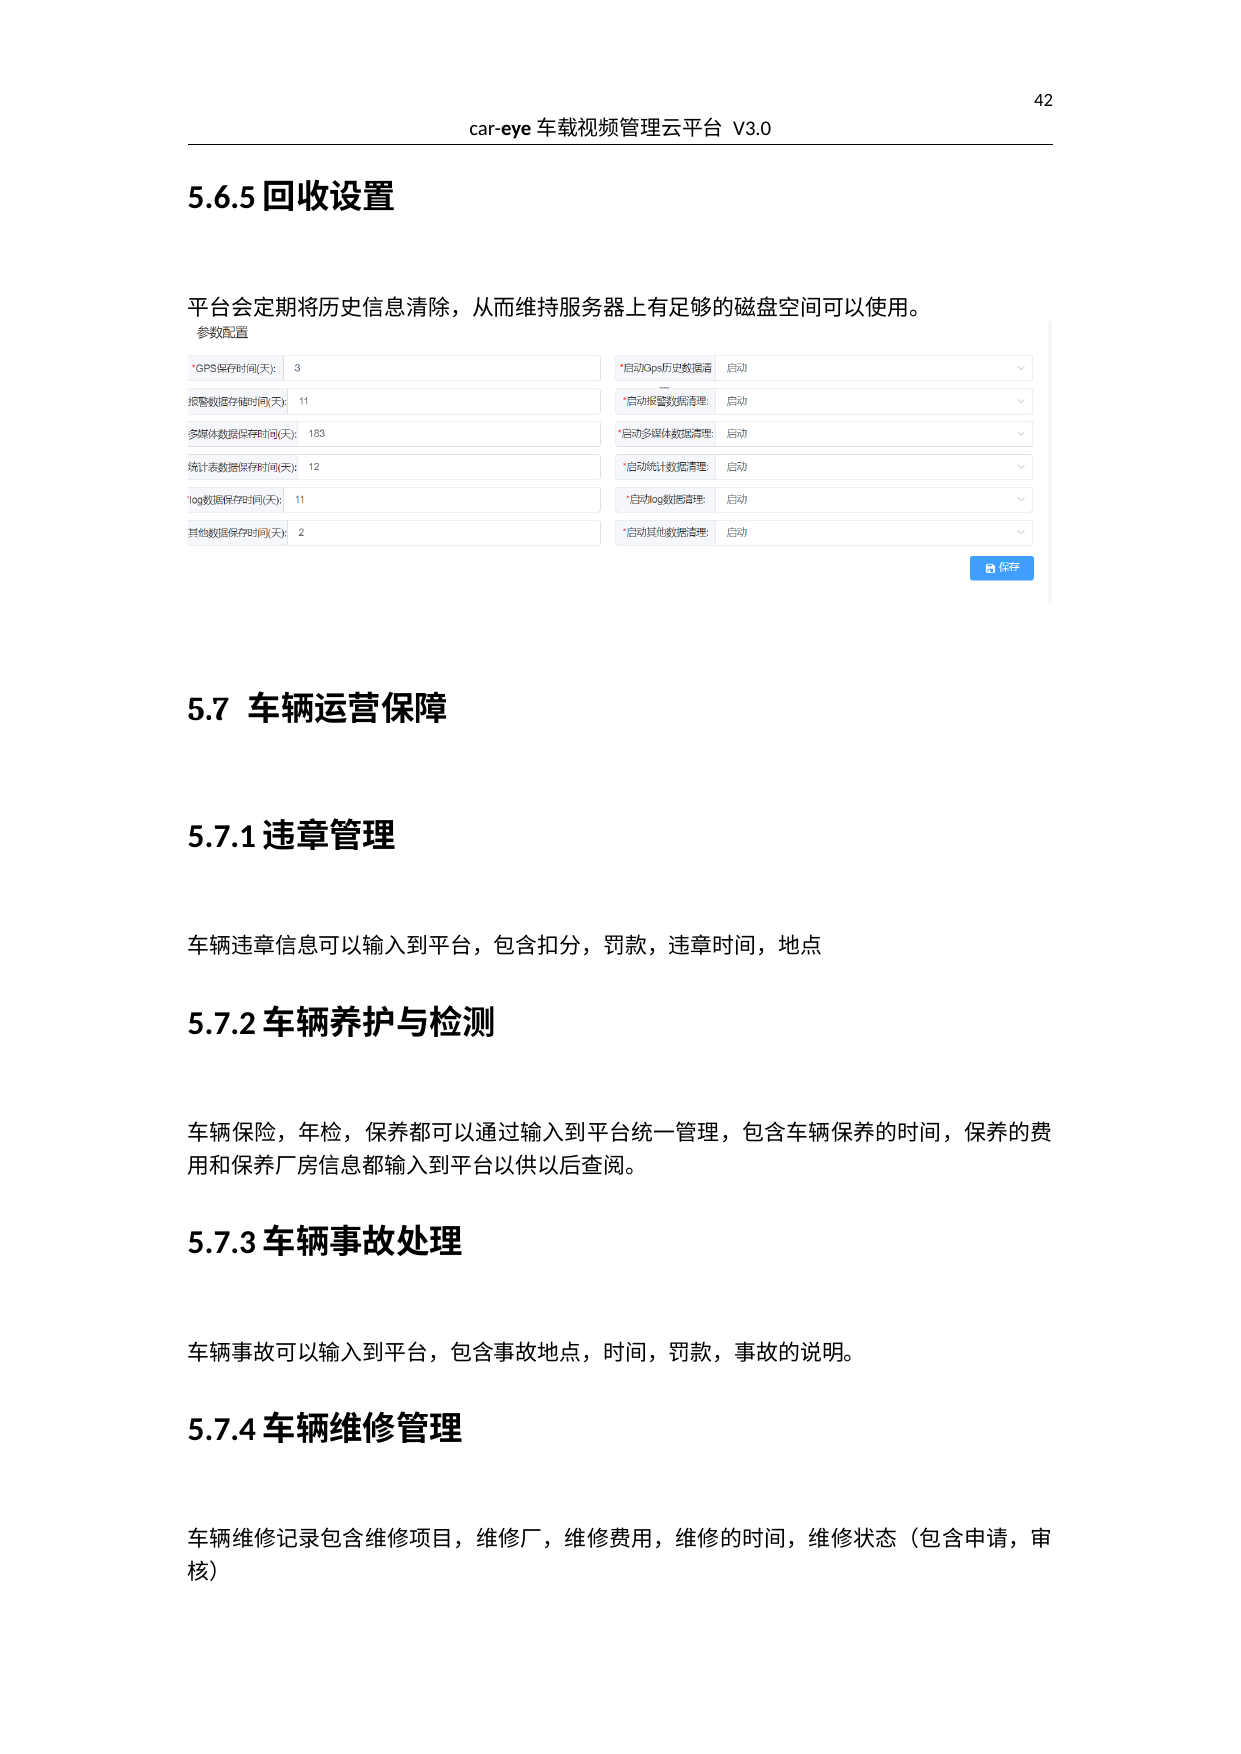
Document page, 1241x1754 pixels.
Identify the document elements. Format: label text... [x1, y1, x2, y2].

subtitle 车辆运营保障 [187, 674, 1053, 739]
subtitle 回收设置 [187, 162, 1053, 227]
text 车辆违章信息可以输入到平台，包含扣分，罚款，违章时间，地点 [187, 928, 1053, 961]
subtitle 违章管理 [187, 801, 1053, 866]
text 车辆维修记录包含维修项目，维修厂，维修费用，维修的时间，维修状态（包含申请，审核） [187, 1521, 1053, 1586]
picture [187, 321, 1052, 604]
subtitle 车辆事故处理 [187, 1207, 1053, 1272]
subtitle 车辆维修管理 [187, 1394, 1053, 1459]
text 平台会定期将历史信息清除，从而维持服务器上有足够的磁盘空间可以使用。 [187, 289, 1053, 322]
text 车辆保险，年检，保养都可以通过输入到平台统一管理，包含车辆保养的时间，保养的费用和保养厂房信息都输入到平台以供以后查阅。 [187, 1115, 1053, 1180]
text 车辆事故可以输入到平台，包含事故地点，时间，罚款，事故的说明。 [187, 1334, 1053, 1367]
subtitle 车辆养护与检测 [187, 988, 1053, 1053]
